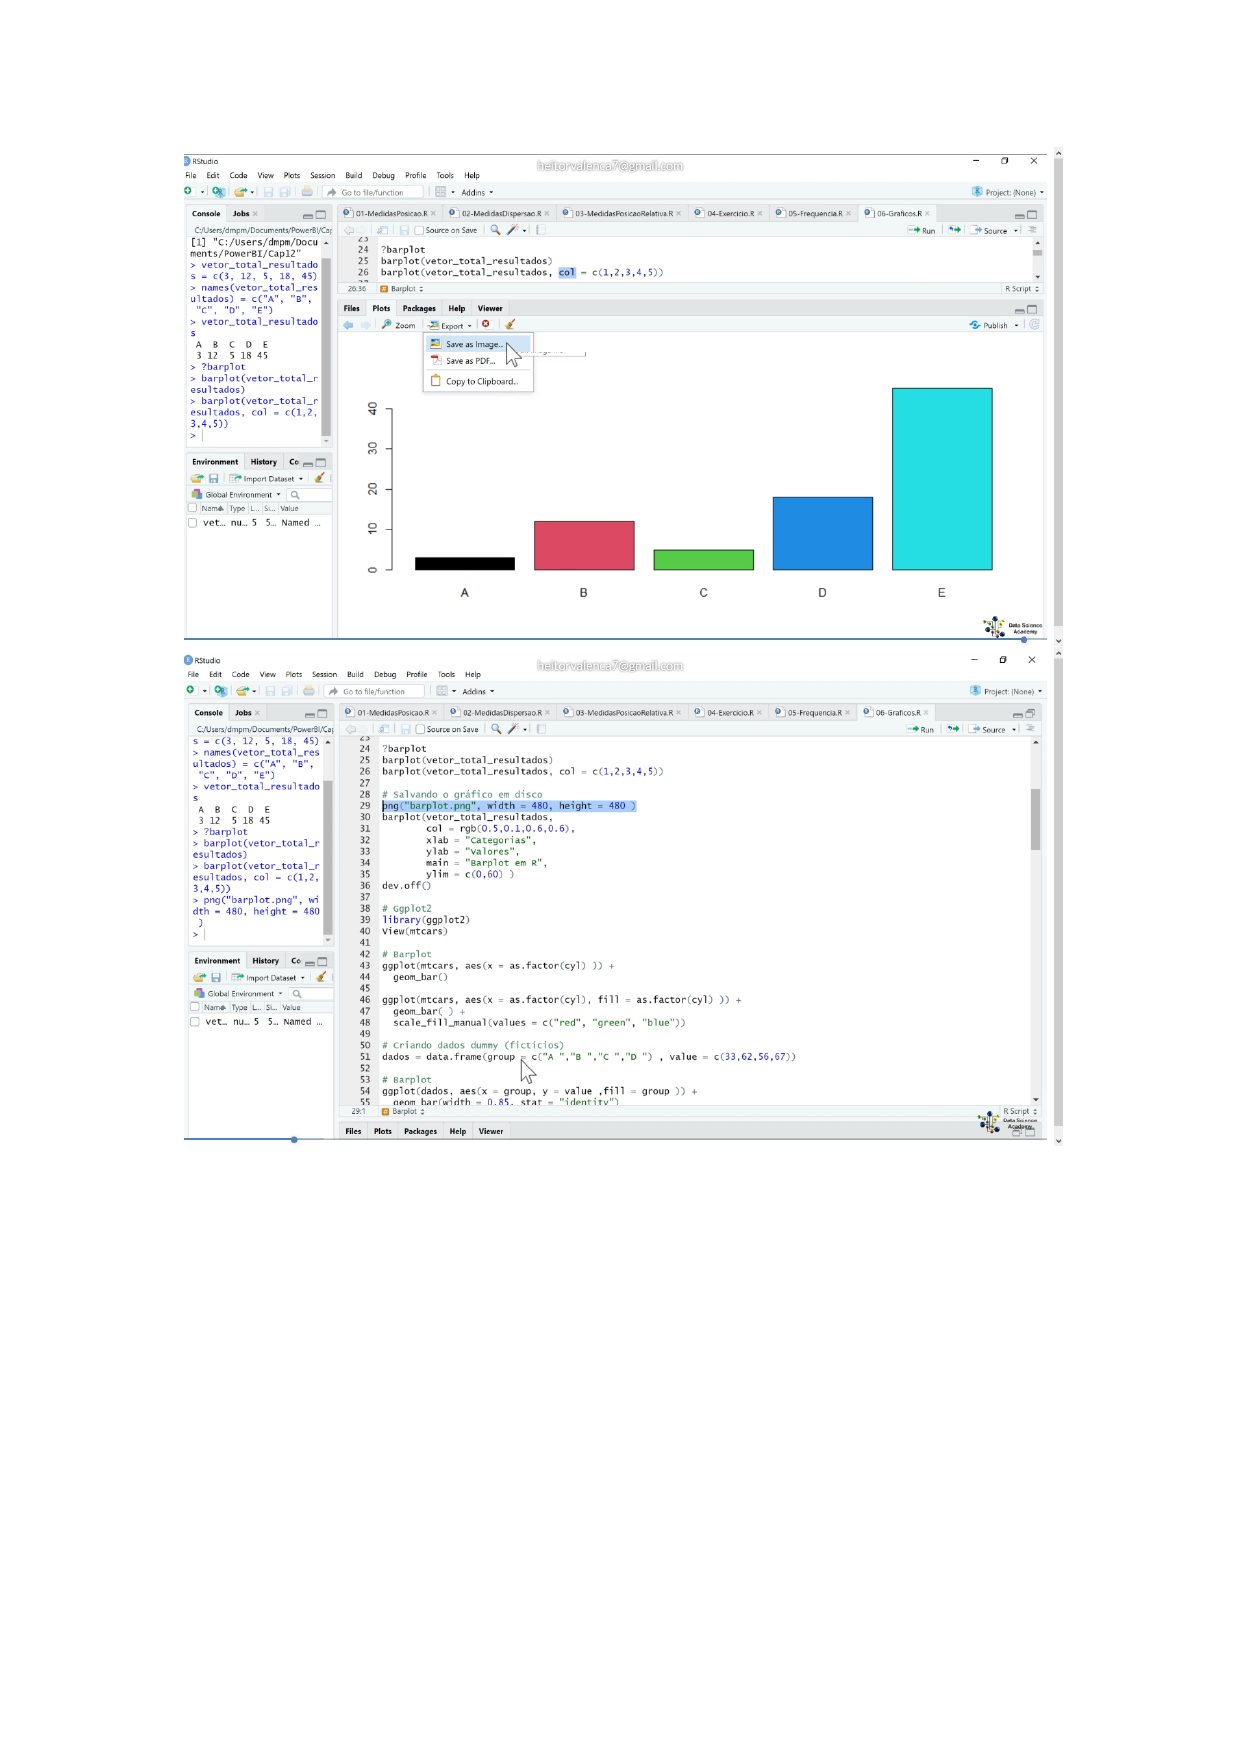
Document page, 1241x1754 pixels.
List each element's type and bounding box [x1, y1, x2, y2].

picture [177, 647, 1063, 1146]
picture [177, 147, 1063, 646]
